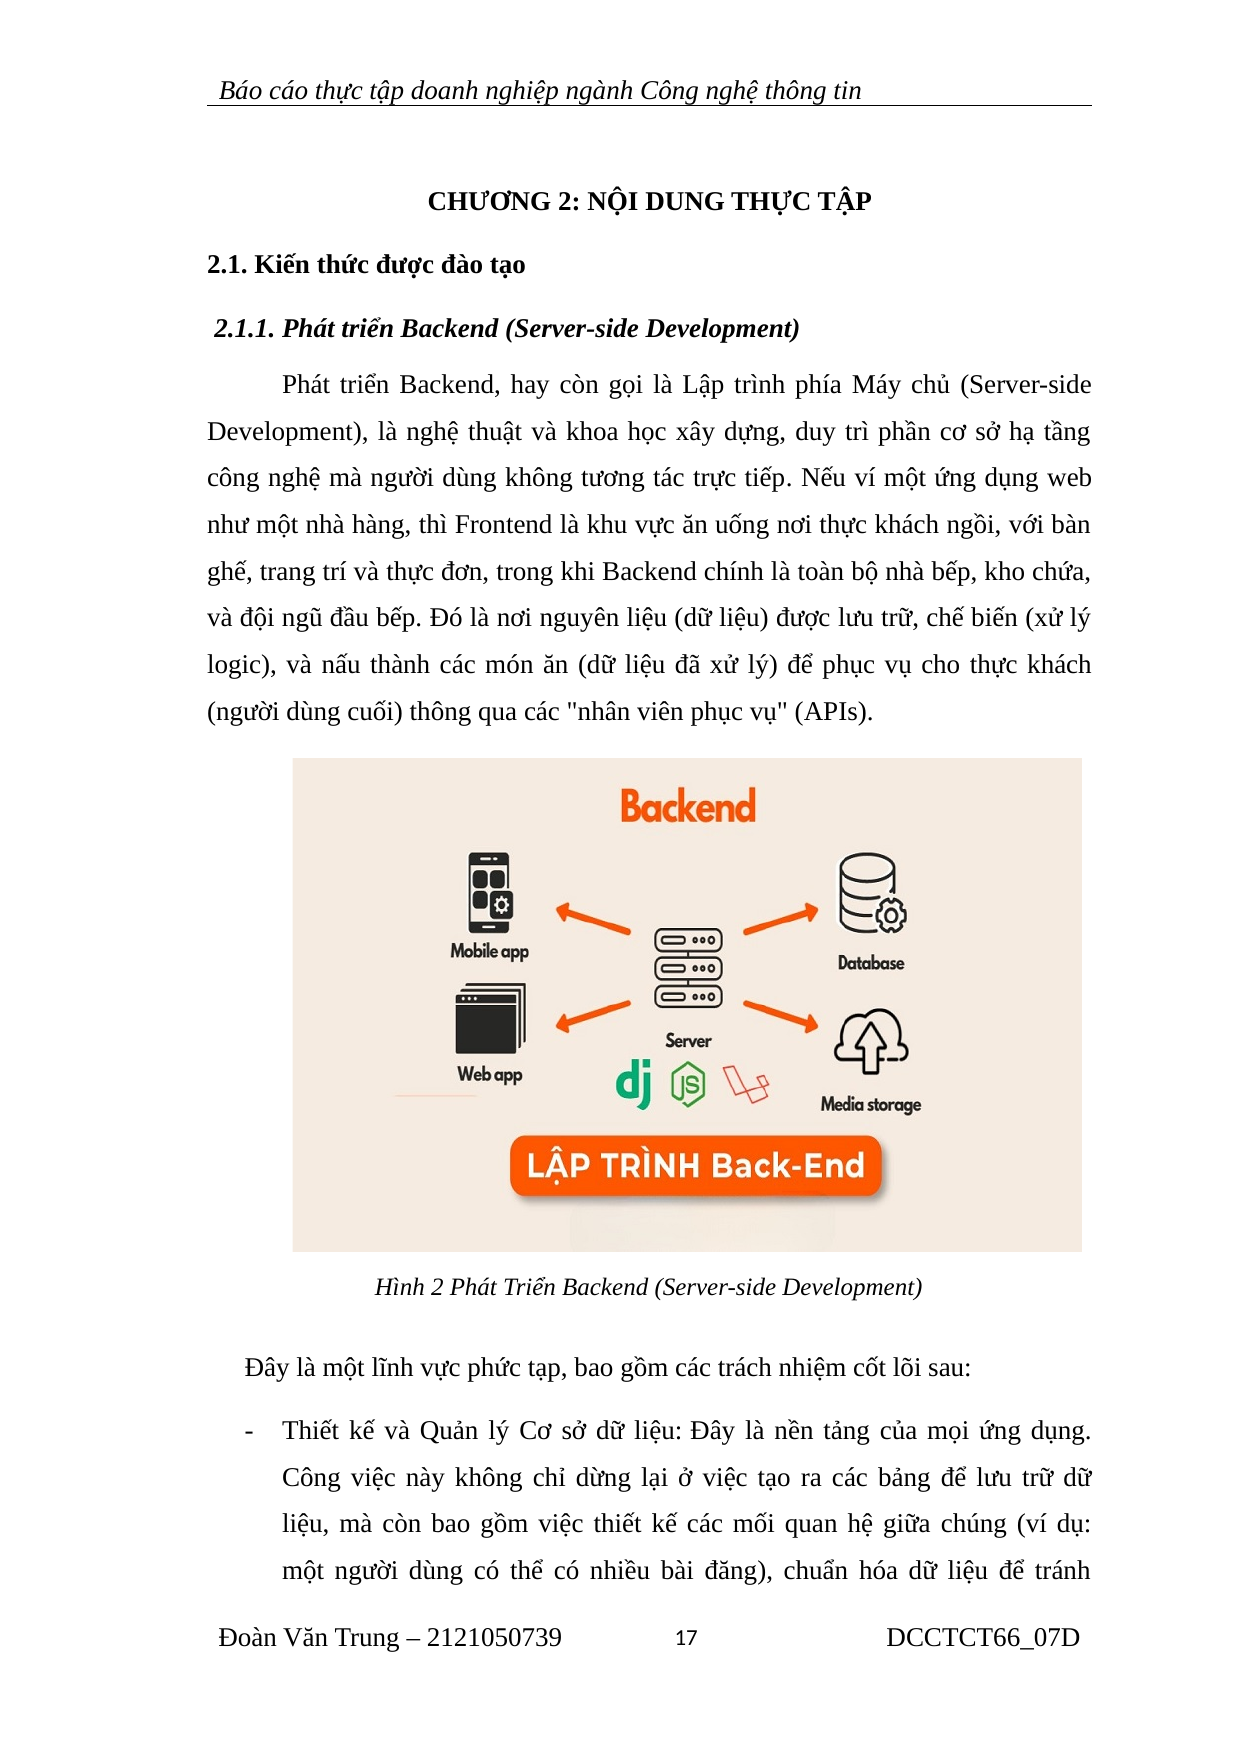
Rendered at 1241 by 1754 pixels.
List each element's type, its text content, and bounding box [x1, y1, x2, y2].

subtitle 2.1.1. Phát triển Backend (Server-side Development) [207, 312, 1092, 343]
text Đây là một lĩnh vực phức tạp, bao gồm các trách nhiệm cốt lõi sau: [207, 1351, 1092, 1382]
subtitle 2.1. Kiến thức được đào tạo [207, 248, 1092, 280]
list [244, 1414, 1092, 1585]
text Hình 2 Phát Triển Backend (Server-side Development) [207, 1272, 1092, 1301]
picture [292, 758, 1082, 1252]
text Phát triển Backend, hay còn gọi là Lập trình phía Máy chủ (Server-side Development), là nghệ thuật và khoa học xây dựng, duy trì phần cơ sở hạ tầng công nghệ mà người dùng không tương tác trực tiếp. Nếu ví một ứng dụng web như một nhà hàng, thì Frontend là khu vực ăn uống nơi thực khách ngồi, với bàn ghế, trang trí và thực đơn, trong khi Backend chính là toàn bộ nhà bếp, kho chứa, và đội ngũ đầu bếp. Đó là nơi nguyên liệu (dữ liệu) được lưu trữ, chế biến (xử lý logic), và nấu thành các món ăn (dữ liệu đã xử lý) để phục vụ cho thực khách (người dùng cuối) thông qua các "nhân viên phục vụ" (APIs). [207, 368, 1092, 726]
subtitle CHƯƠNG 2: NỘI DUNG THỰC TẬP [207, 185, 1092, 216]
